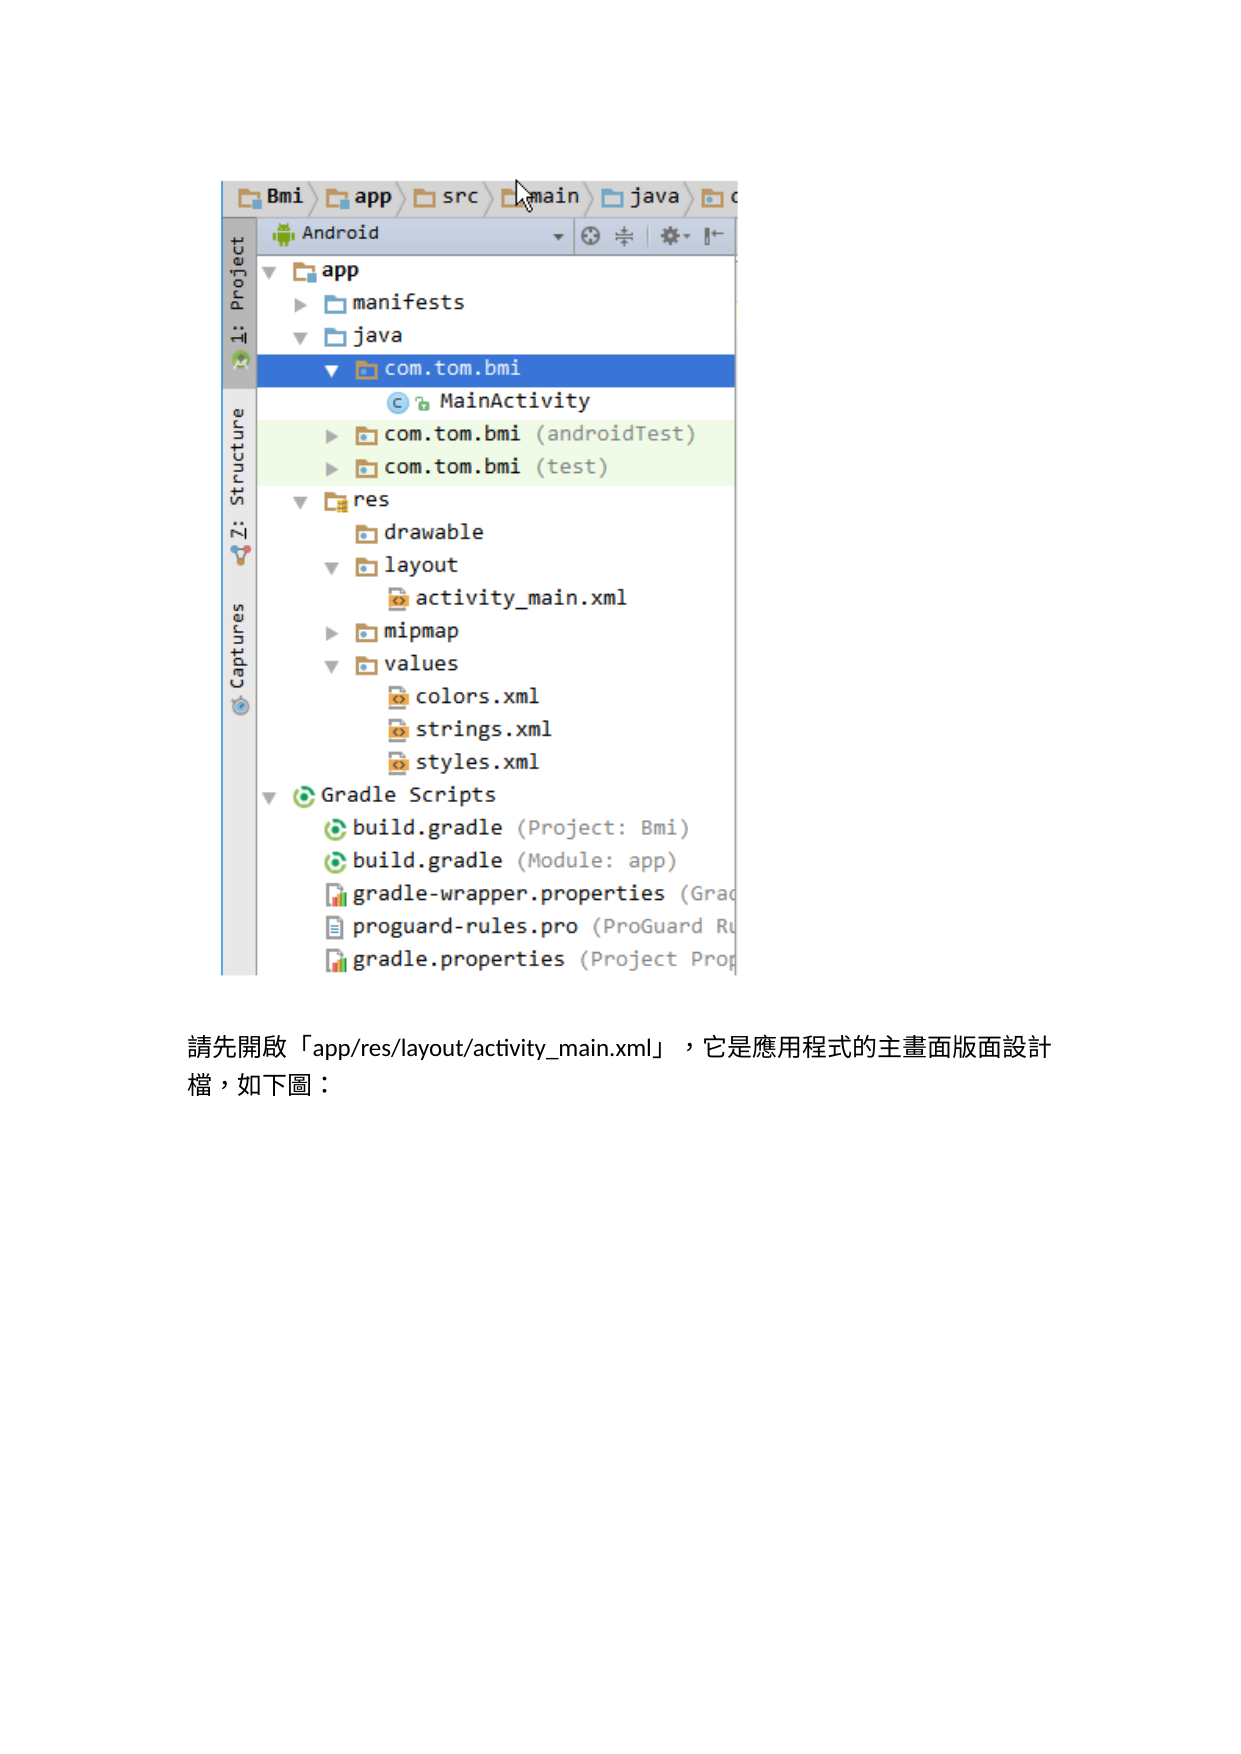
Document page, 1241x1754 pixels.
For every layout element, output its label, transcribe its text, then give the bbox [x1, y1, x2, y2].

picture [198, 164, 774, 999]
text 請先開啟「app/res/layout/activity_main.xml」，它是應用程式的主畫面版面設計檔，如下圖： [187, 1027, 1053, 1102]
